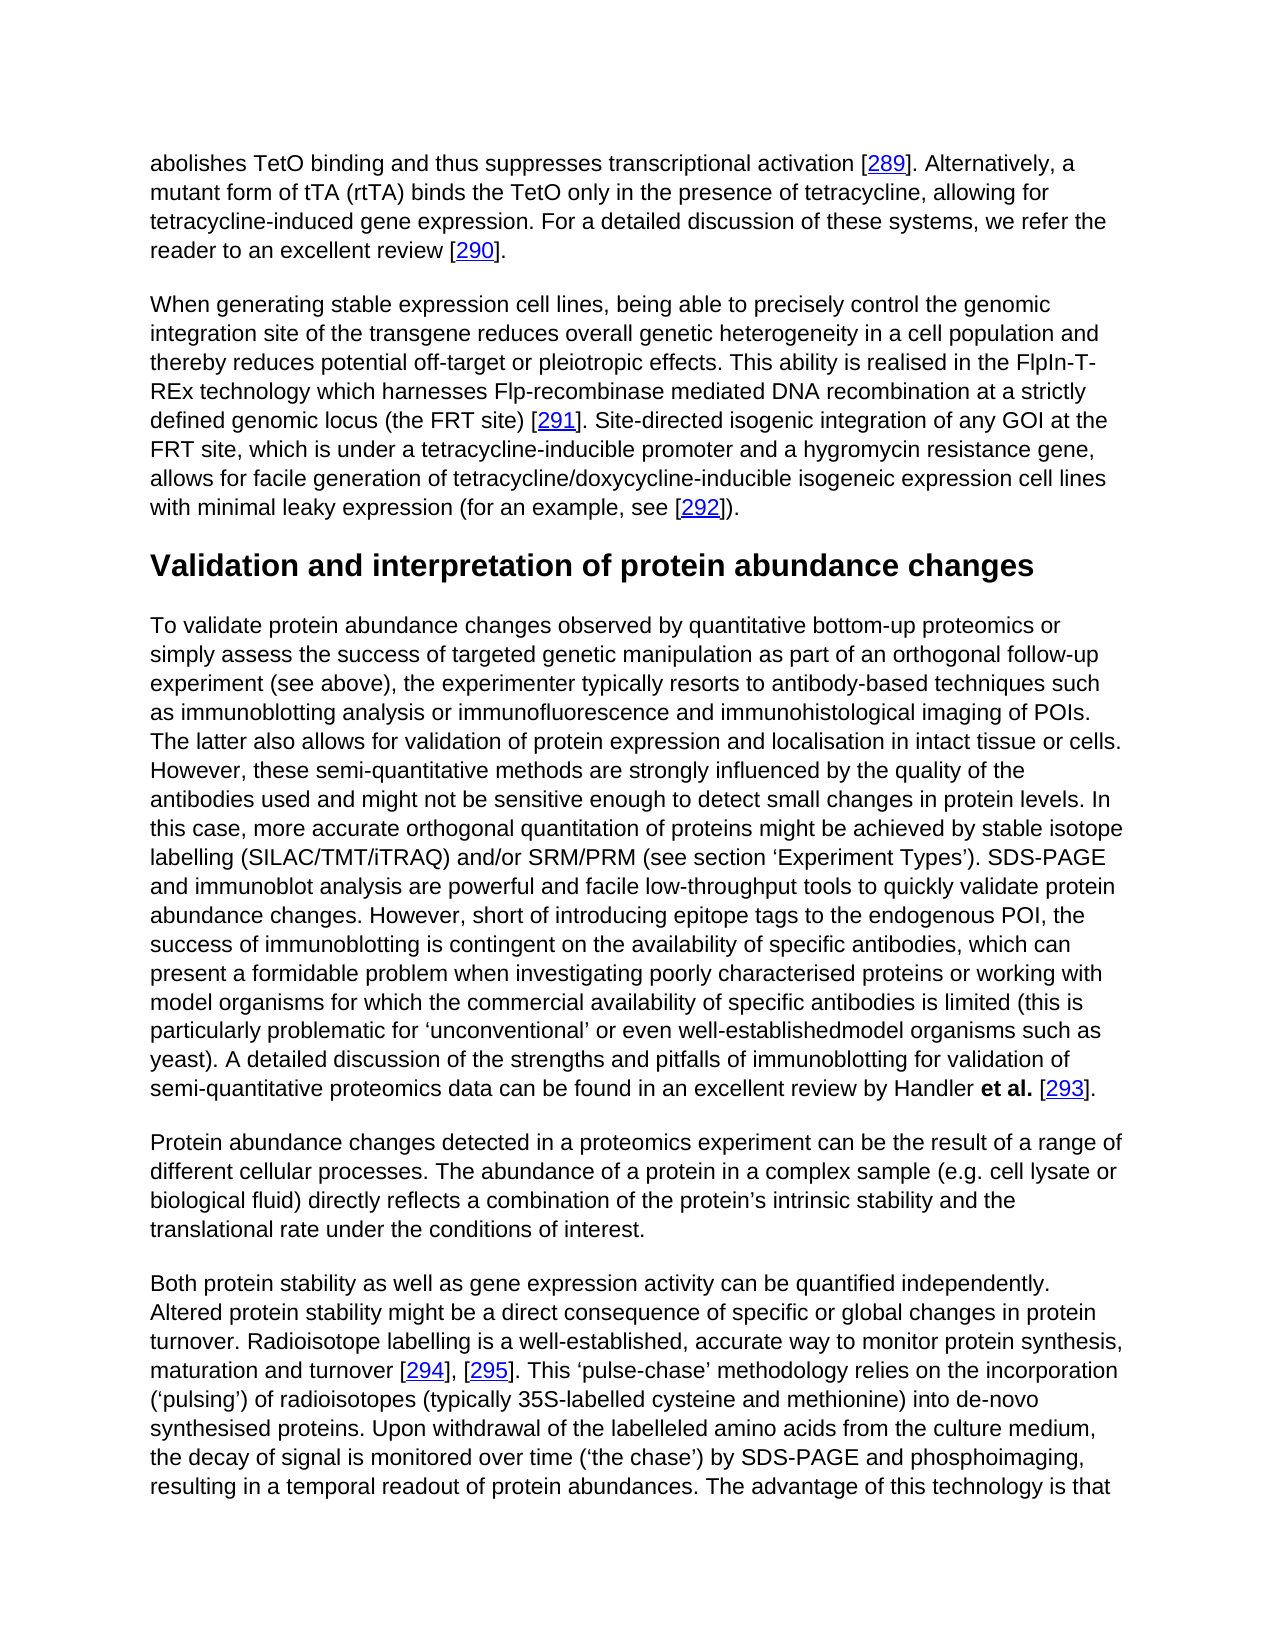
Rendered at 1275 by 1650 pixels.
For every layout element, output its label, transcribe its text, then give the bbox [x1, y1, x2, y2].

subtitle Validation and interpretation of protein abundance changes [150, 547, 1125, 583]
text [150, 150, 1125, 263]
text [150, 1270, 1125, 1499]
text To validate protein abundance changes observed by quantitative bottom-up proteomics or simply assess the success of targeted genetic manipulation as part of an orthogonal follow-up experiment (see above), the experimenter typically resorts to antibody-based techniques such as immunoblotting analysis or immunofluorescence and immunohistological imaging of POIs. The latter also allows for validation of protein expression and localisation in intact tissue or cells. However, these semi-quantitative methods are strongly influenced by the quality of the antibodies used and might not be sensitive enough to detect small changes in protein levels. In this case, more accurate orthogonal quantitation of proteins might be achieved by stable isotope labelling (SILAC/TMT/iTRAQ) and/or SRM/PRM (see section ‘Experiment Types’). SDS-PAGE and immunoblot analysis are powerful and facile low-throughput tools to quickly validate protein abundance changes. However, short of introducing epitope tags to the endogenous POI, the success of immunoblotting is contingent on the availability of specific antibodies, which can present a formidable problem when investigating poorly characterised proteins or working with model organisms for which the commercial availability of specific antibodies is limited (this is particularly problematic for ‘unconventional’ or even well-establishedmodel organisms such as yeast). A detailed discussion of the strengths and pitfalls of immunoblotting for validation of semi-quantitative proteomics data can be found in an excellent review by Handler et al. [293]. [150, 612, 1125, 1102]
text When generating stable expression cell lines, being able to precisely control the genomic integration site of the transgene reduces overall genetic heterogeneity in a cell population and thereby reduces potential off-target or pleiotropic effects. This ability is realised in the FlpIn-T-REx technology which harnesses Flp-recombinase mediated DNA recombination at a strictly defined genomic locus (the FRT site) [291]. Site-directed isogenic integration of any GOI at the FRT site, which is under a tetracycline-inducible promoter and a hygromycin resistance gene, allows for facile generation of tetracycline/doxycycline-inducible isogeneic expression cell lines with minimal leaky expression (for an example, see [292]). [150, 291, 1125, 520]
text Protein abundance changes detected in a proteomics experiment can be the result of a range of different cellular processes. The abundance of a protein in a complex sample (e.g. cell lysate or biological fluid) directly reflects a combination of the protein’s intrinsic stability and the translational rate under the conditions of interest. [150, 1129, 1125, 1242]
